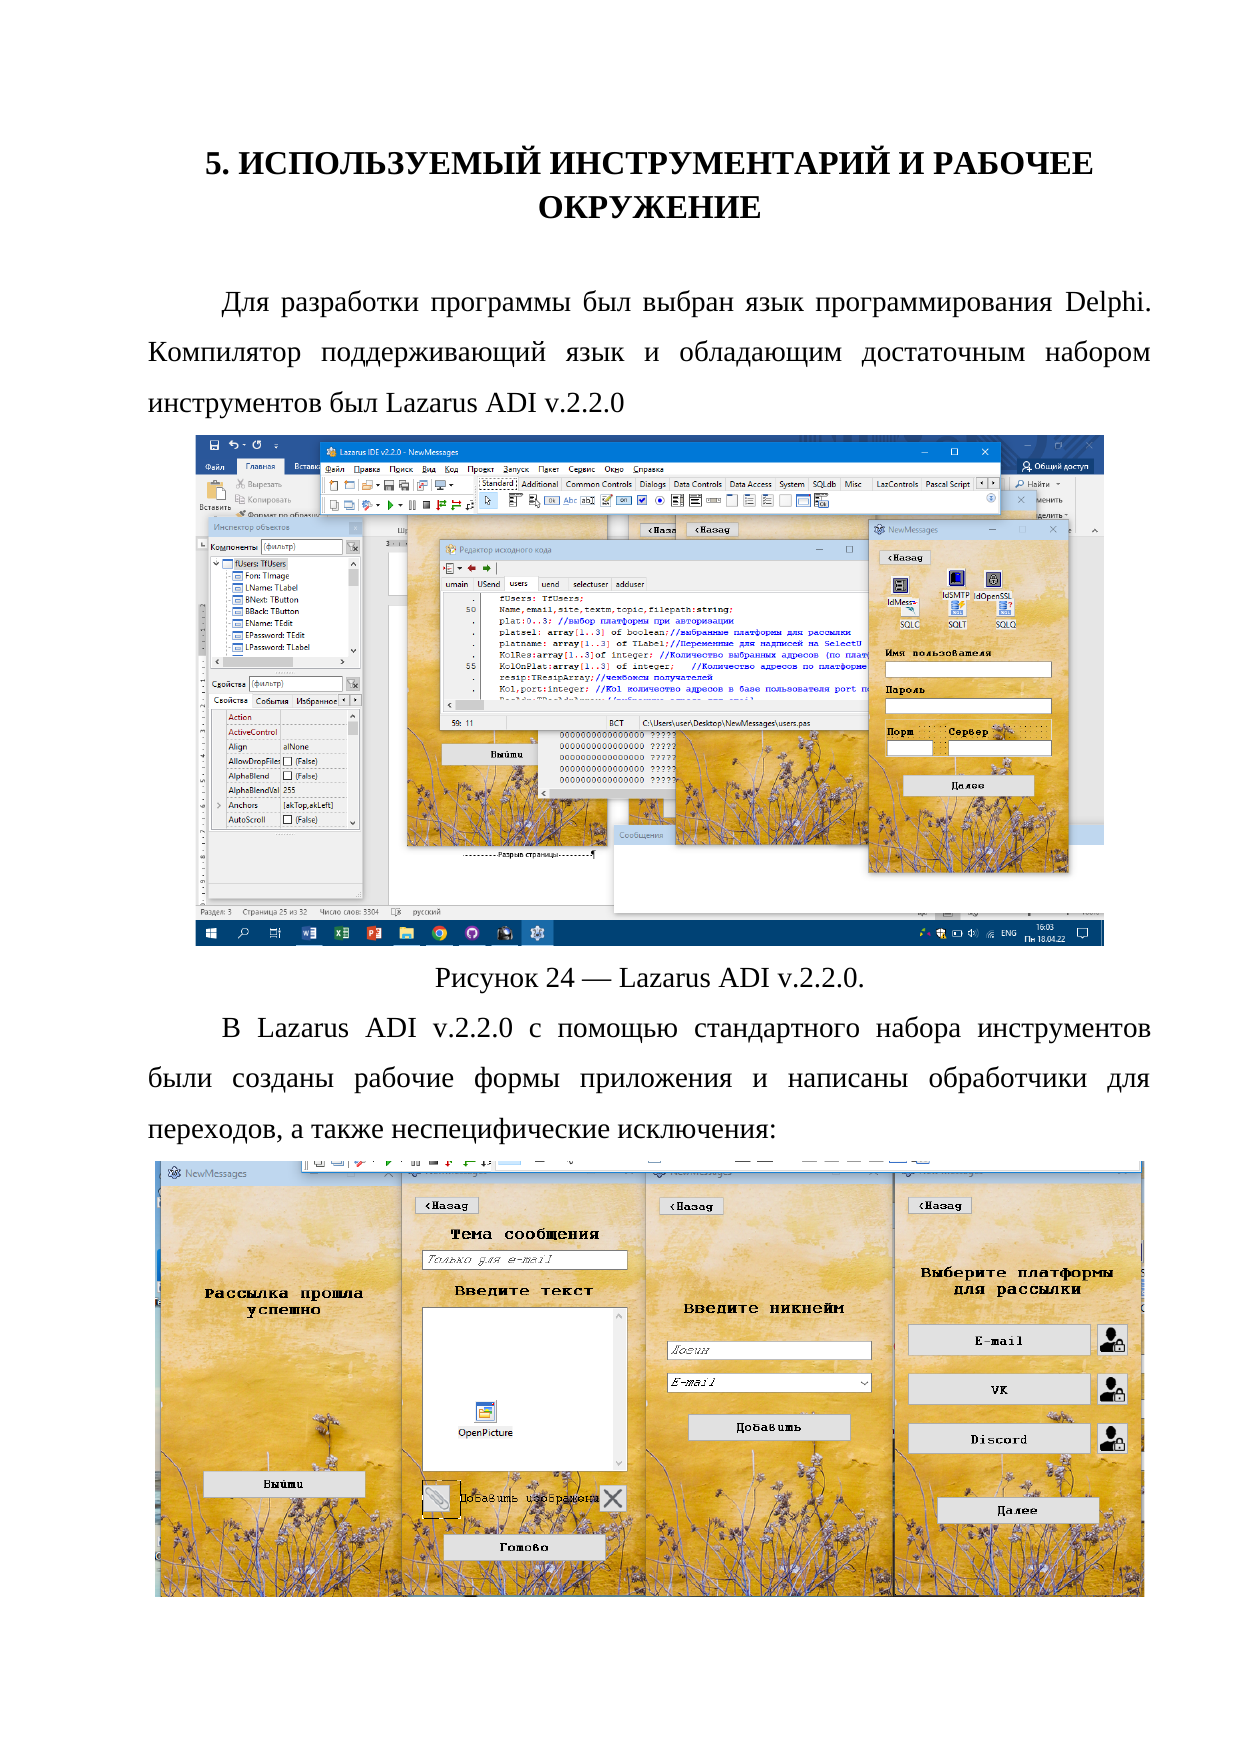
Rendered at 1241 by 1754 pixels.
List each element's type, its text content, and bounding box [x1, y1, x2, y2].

picture [195, 435, 1104, 946]
subtitle 5. ИСПОЛЬЗУЕМЫЙ ИНСТРУМЕНТАРИЙ И РАБОЧЕЕ ОКРУЖЕНИЕ [148, 143, 1152, 226]
text Рисунок 24 — Lazarus ADI v.2.2.0. [148, 960, 1152, 993]
picture [155, 1161, 1145, 1597]
text В Lazarus ADI v.2.2.0 с помощью стандартного набора инструментов были созданы рабочие формы приложения и написаны обработчики для переходов, а также неспецифические исключения: [148, 1010, 1152, 1144]
text Для разработки программы был выбран язык программирования Delphi. Компилятор поддерживающий язык и обладающим достаточным набором инструментов был Lazarus ADI v.2.2.0 [148, 284, 1152, 418]
